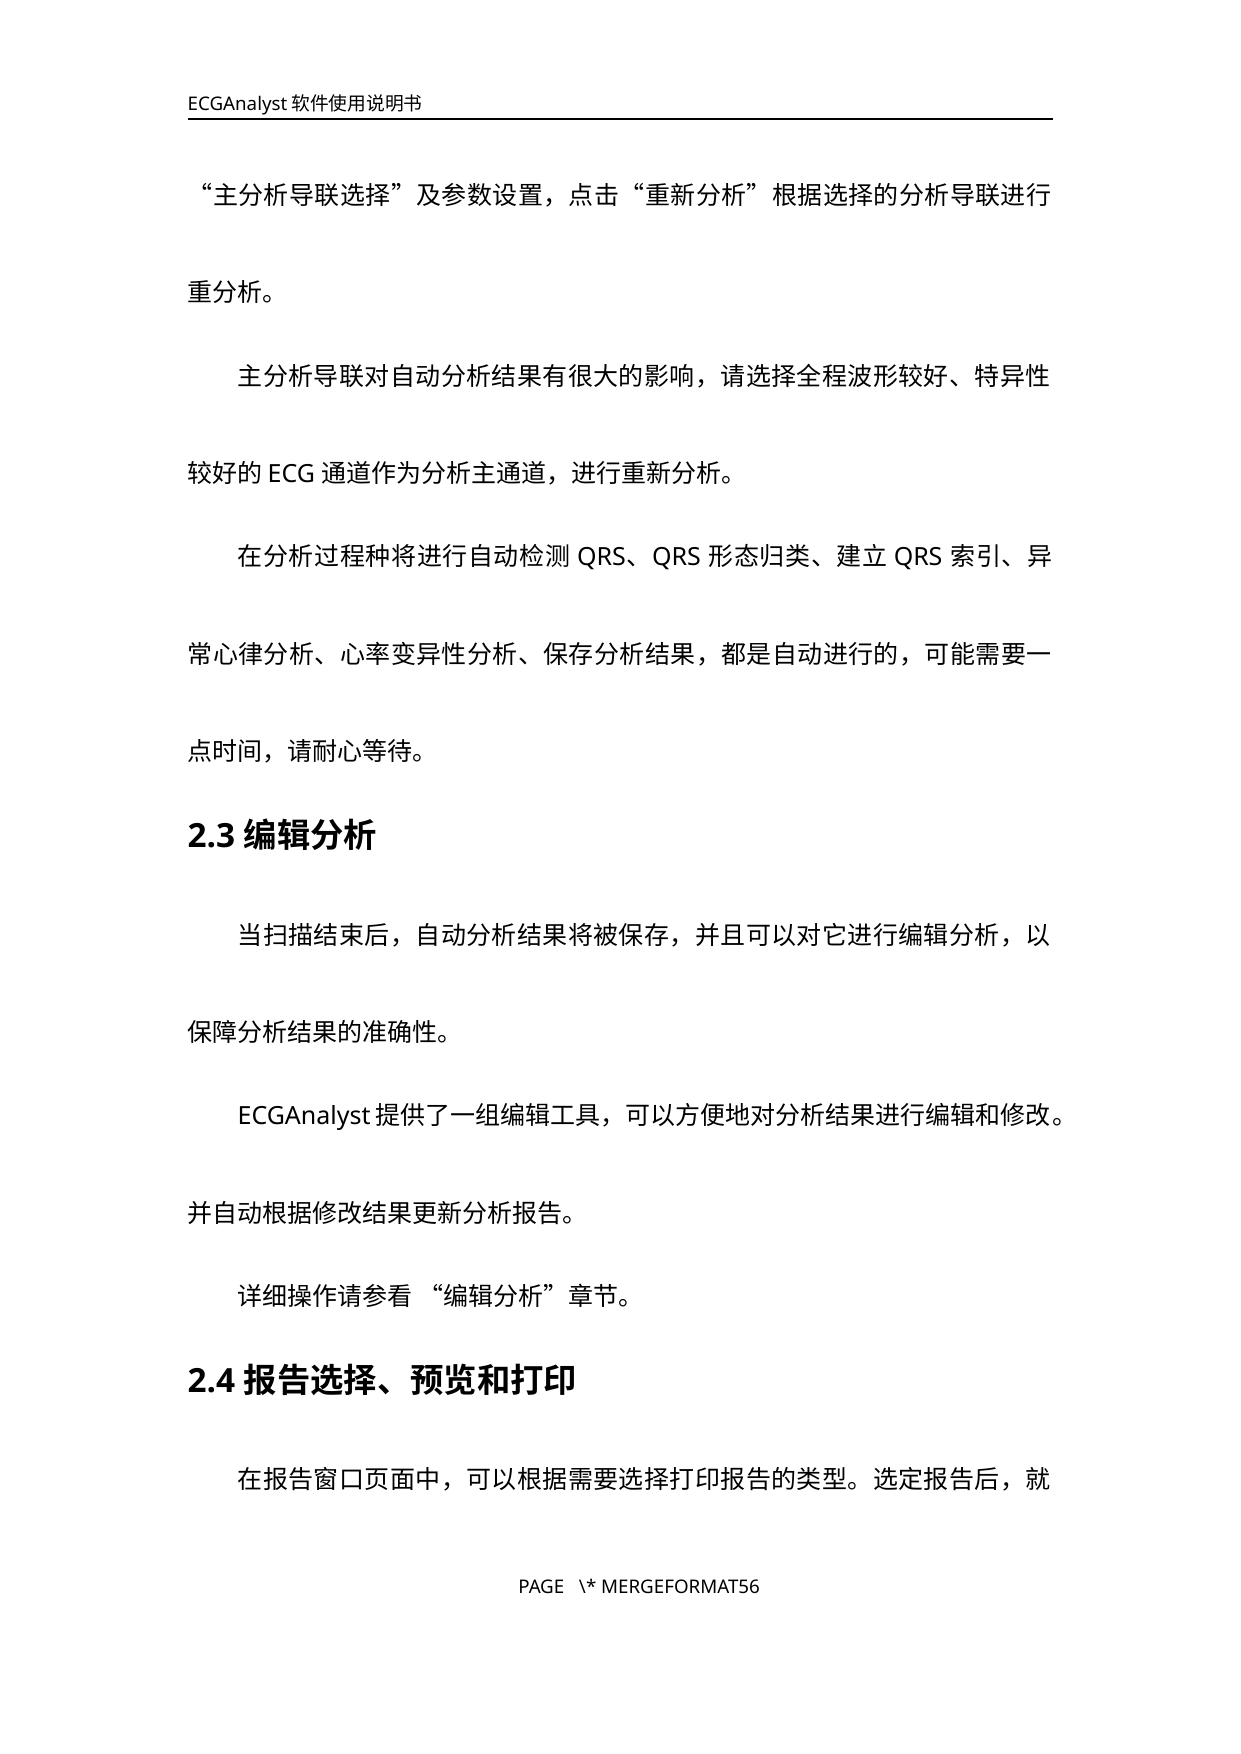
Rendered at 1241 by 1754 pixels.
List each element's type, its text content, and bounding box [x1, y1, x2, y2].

subtitle 2.4 报告选择、预览和打印 [187, 1345, 1053, 1410]
text 详细操作请参看 “编辑分析”章节。 [187, 1262, 1053, 1327]
text 当扫描结束后，自动分析结果将被保存，并且可以对它进行编辑分析，以保障分析结果的准确性。 [187, 901, 1053, 1063]
subtitle 2.3 编辑分析 [187, 800, 1053, 865]
text ECGAnalyst提供了一组编辑工具，可以方便地对分析结果进行编辑和修改。并自动根据修改结果更新分析报告。 [187, 1081, 1053, 1244]
text 在分析过程种将进行自动检测QRS、QRS 形态归类、建立QRS 索引、异常心律分析、心率变异性分析、保存分析结果，都是自动进行的，可能需要一点时间，请耐心等待。 [187, 522, 1053, 782]
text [187, 1445, 1053, 1510]
text 主分析导联对自动分析结果有很大的影响，请选择全程波形较好、特异性较好的ECG 通道作为分析主通道，进行重新分析。 [187, 342, 1053, 504]
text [187, 161, 1053, 323]
